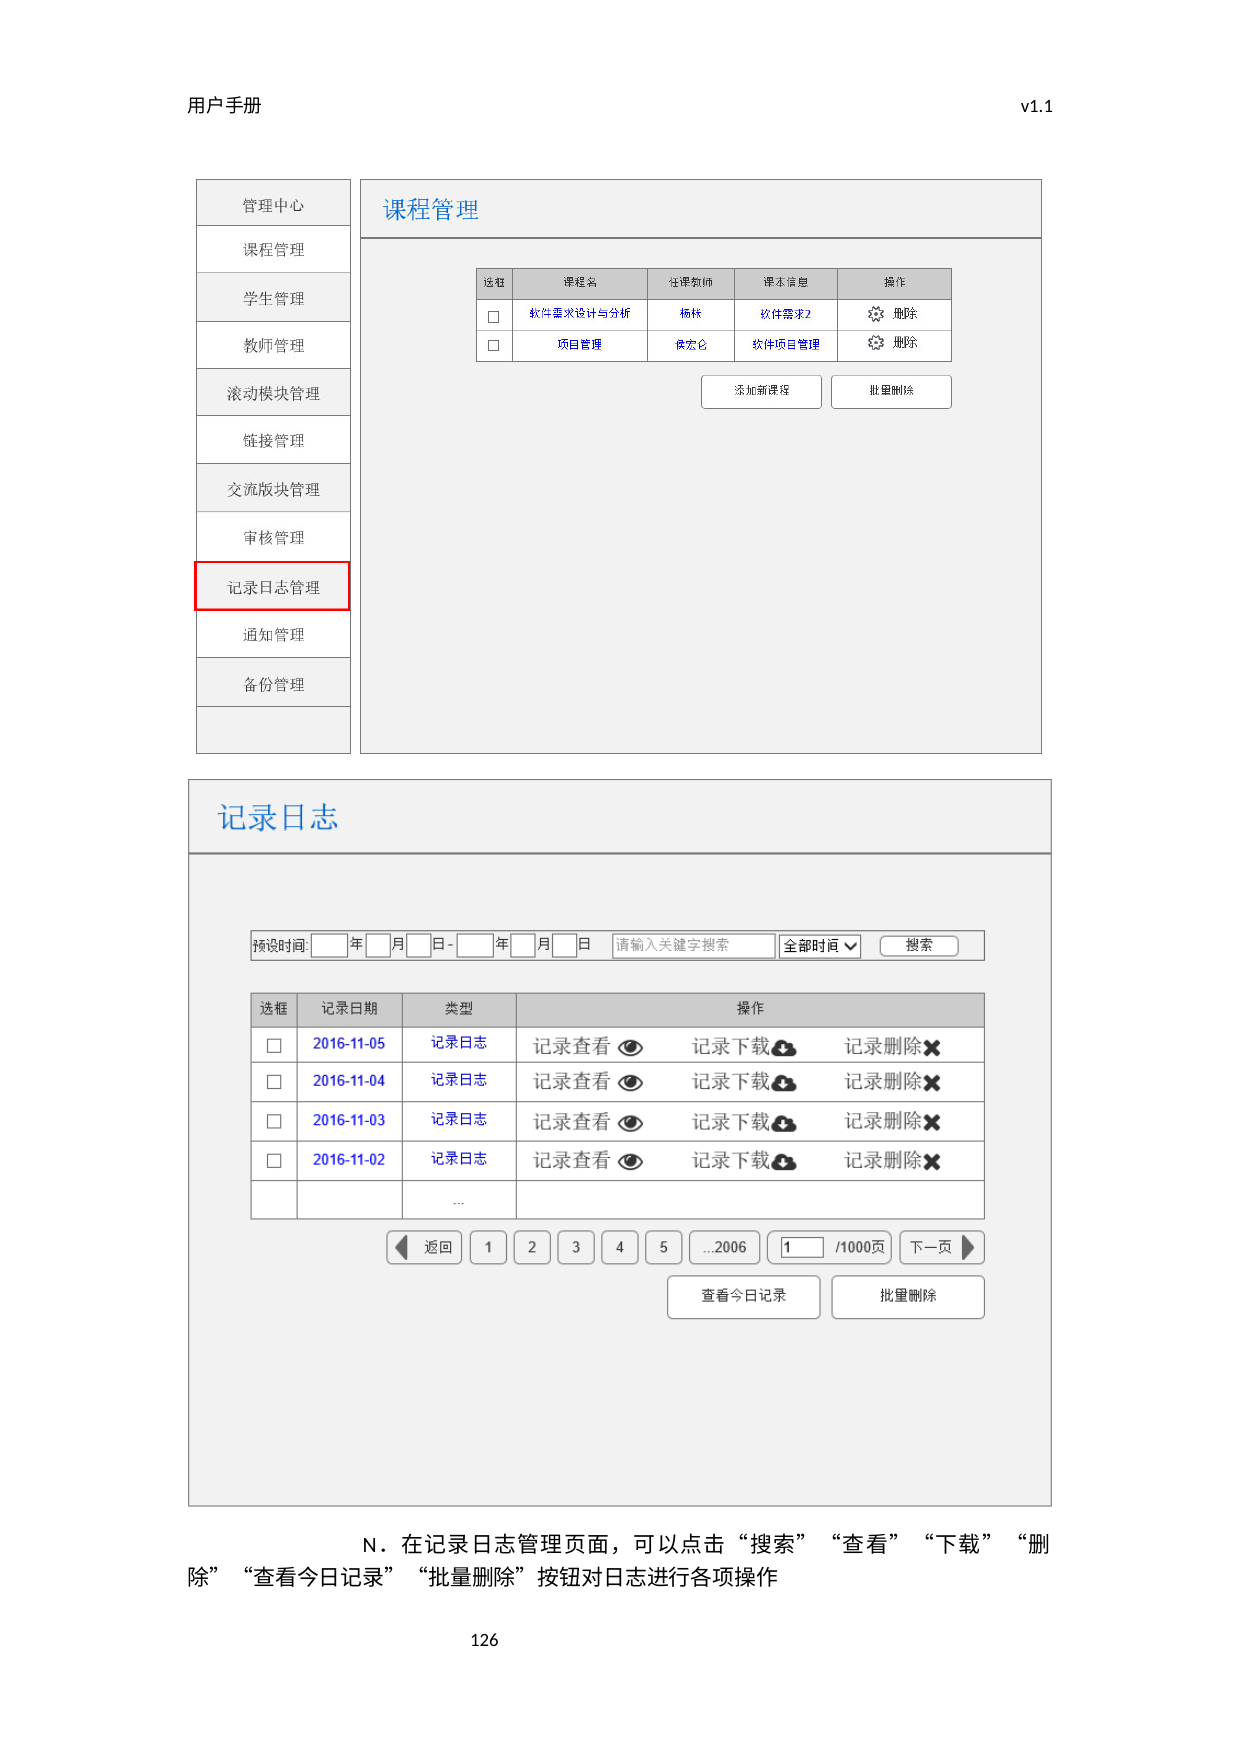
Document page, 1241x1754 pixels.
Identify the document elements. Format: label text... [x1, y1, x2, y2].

text N．在记录日志管理页面，可以点击“搜索”“查看”“下载”“删除”“查看今日记录”“批量删除”按钮对日志进行各项操作 [187, 1527, 1053, 1592]
picture [187, 162, 1053, 765]
picture [187, 779, 1053, 1511]
